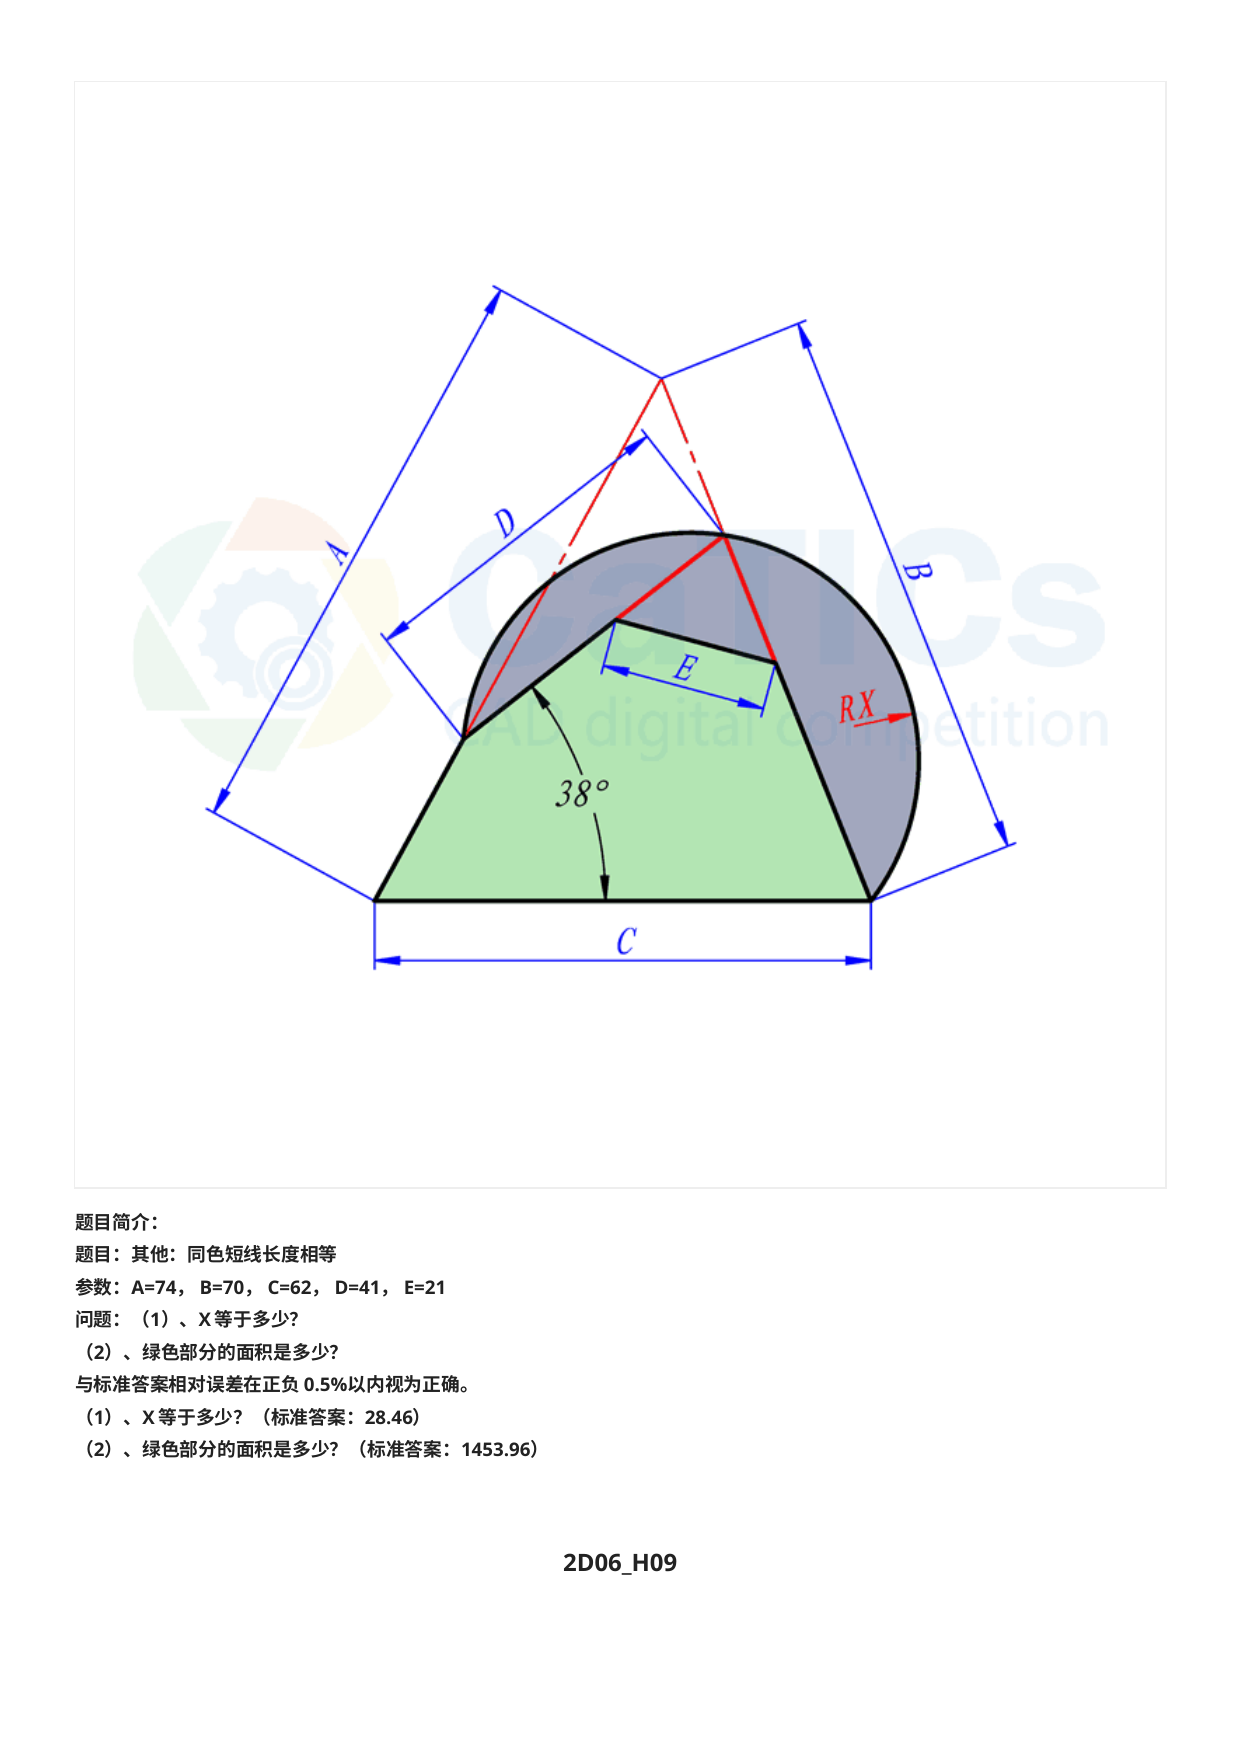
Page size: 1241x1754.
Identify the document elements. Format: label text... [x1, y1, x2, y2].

text 题目：其他：同色短线长度相等 [75, 1237, 1165, 1270]
text 2D06_H09 [75, 1530, 1165, 1595]
picture [75, 88, 1165, 1182]
text 题目简介： [75, 1205, 1165, 1237]
text （1）、X等于多少？（标准答案：28.46） （2）、绿色部分的面积是多少？（标准答案：1453.96） [75, 1400, 1165, 1465]
text 参数：A=74， B=70， C=62， D=41， E=21 [75, 1270, 1165, 1302]
text 与标准答案相对误差在正负0.5%以内视为正确。 [75, 1367, 1165, 1400]
text 问题：（1）、X等于多少？ （2）、绿色部分的面积是多少？ [75, 1302, 1165, 1367]
